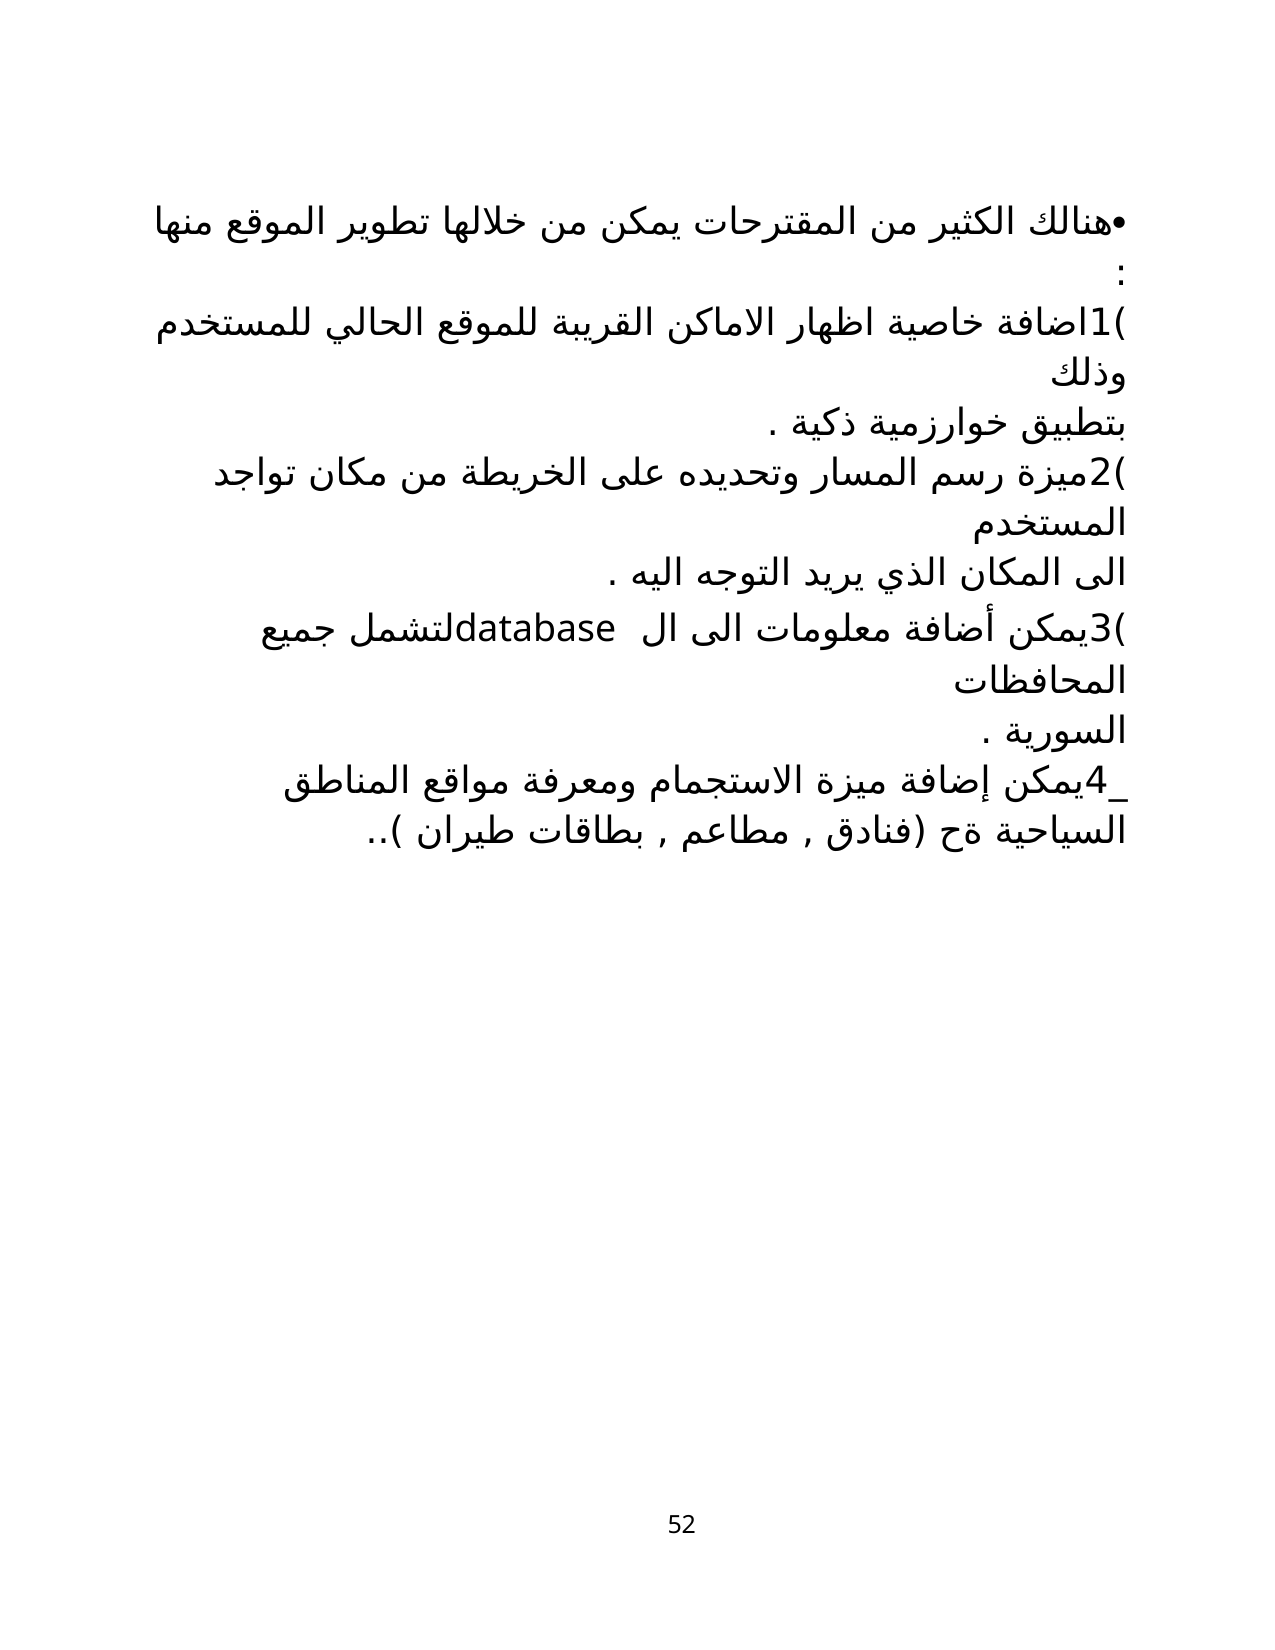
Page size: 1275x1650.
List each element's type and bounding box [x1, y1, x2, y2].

text [149, 148, 1127, 852]
